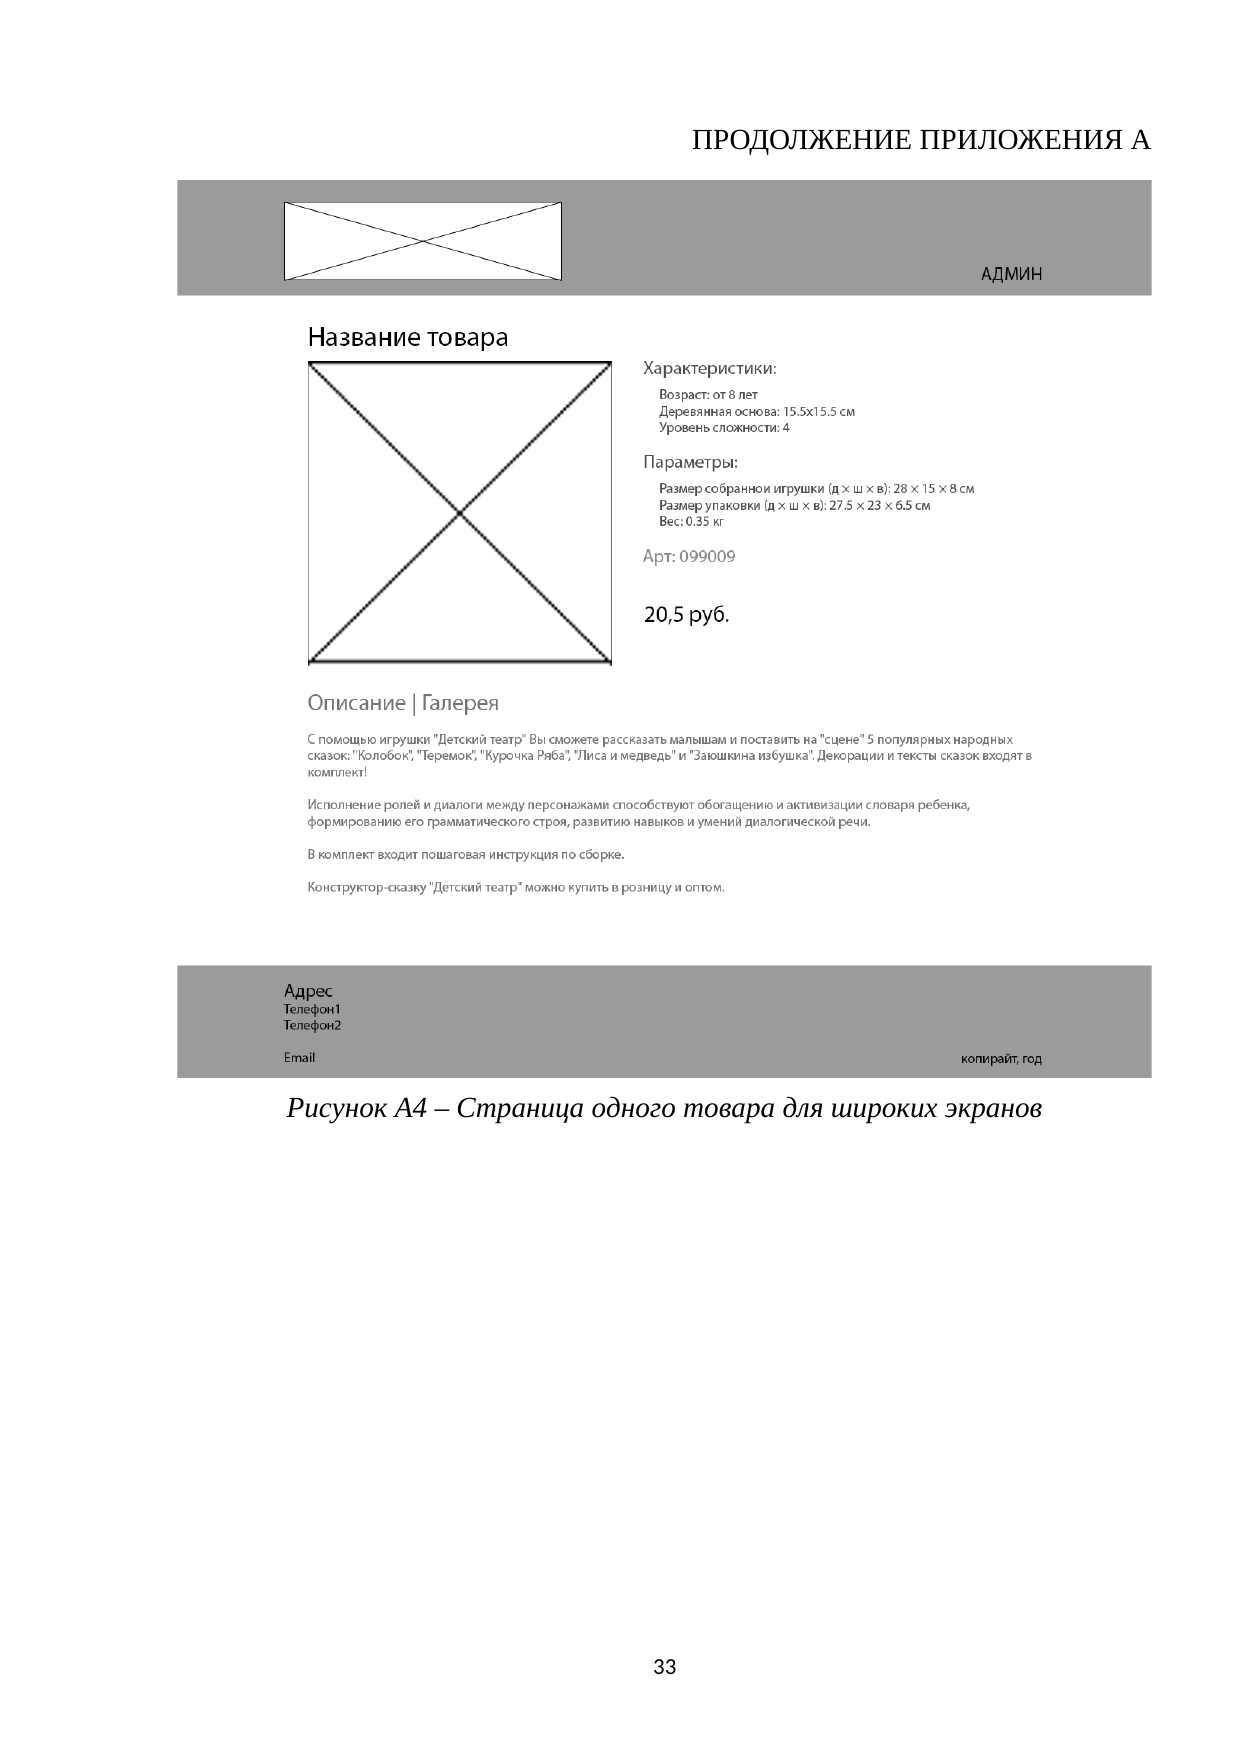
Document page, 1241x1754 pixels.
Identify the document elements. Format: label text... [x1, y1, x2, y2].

picture [177, 180, 1152, 1078]
text Рисунок А4 – Страница одного товара для широких экранов [177, 1090, 1152, 1123]
text ПРОДОЛЖЕНИЕ ПРИЛОЖЕНИЯ А [177, 118, 1152, 156]
